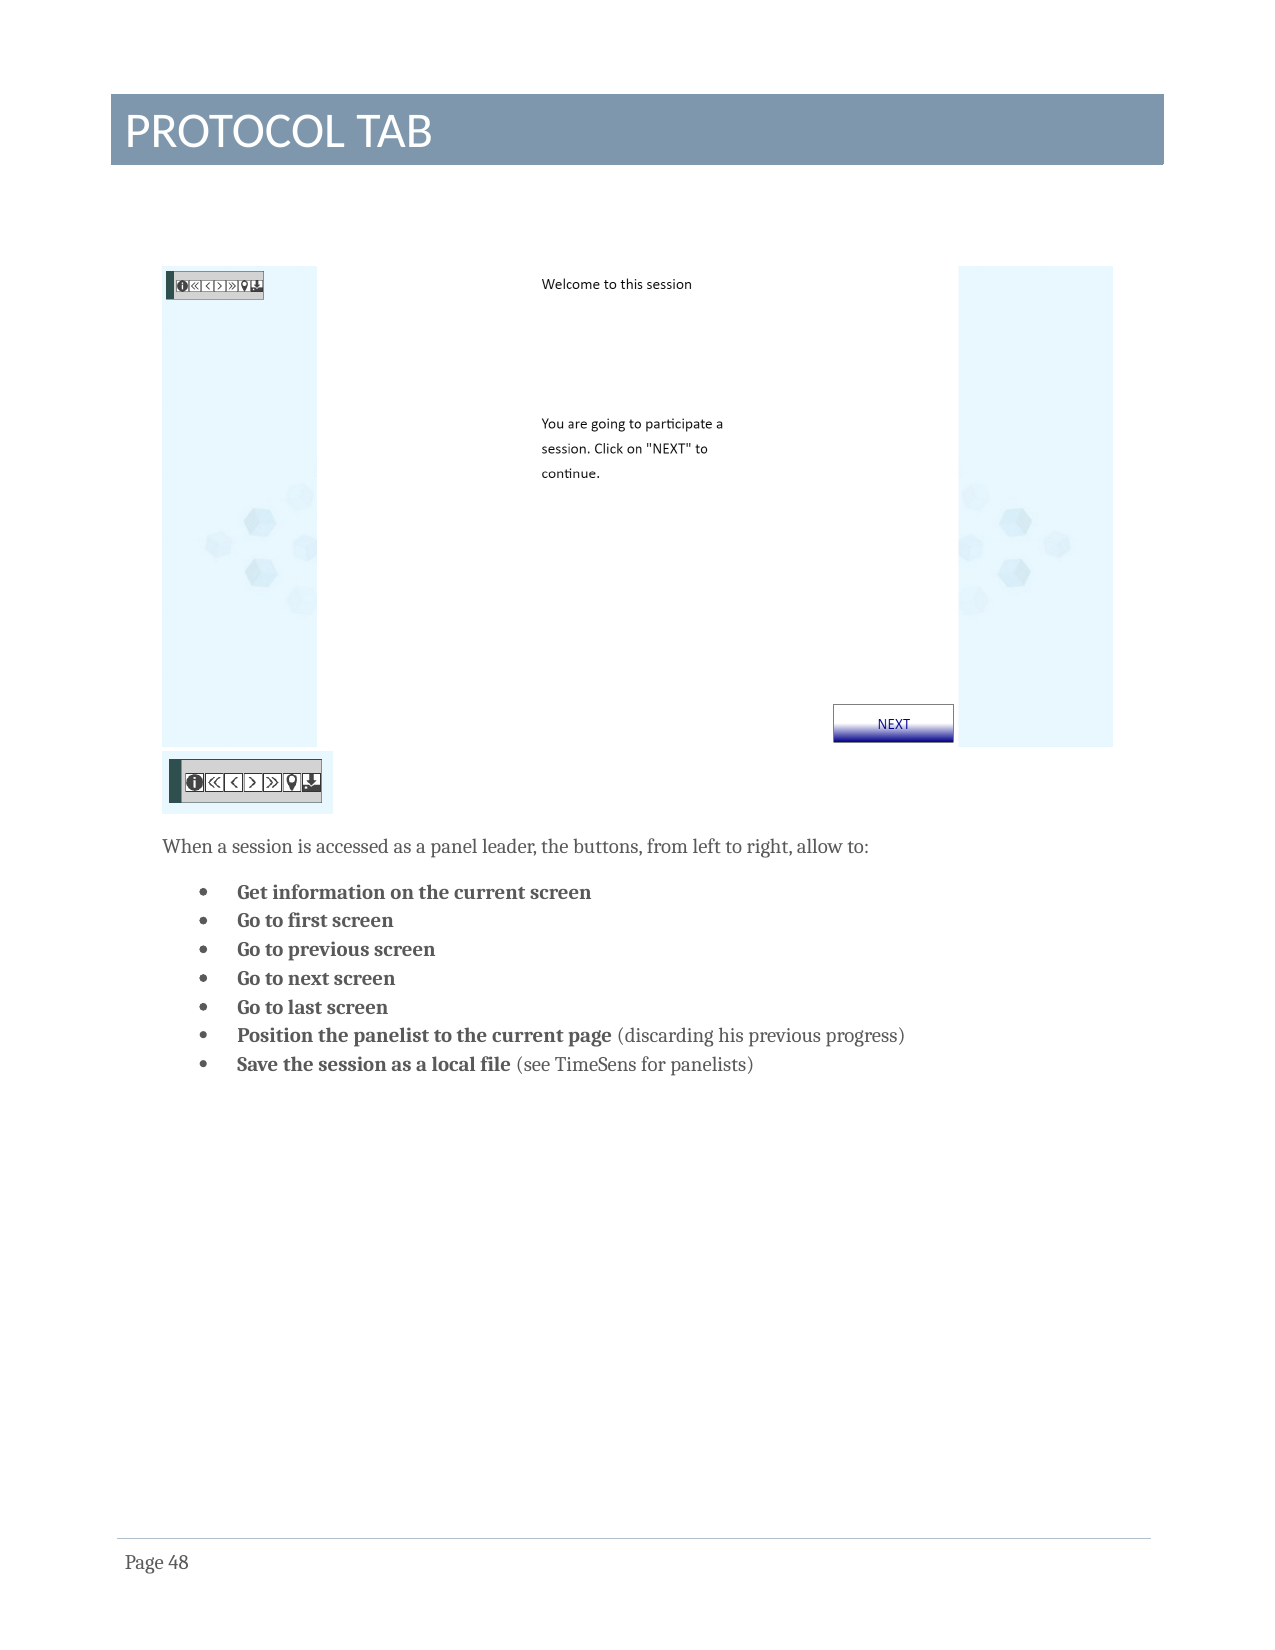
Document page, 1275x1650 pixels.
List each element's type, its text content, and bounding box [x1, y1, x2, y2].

list Go to previous screen [199, 938, 1113, 962]
text When a session is accessed as a panel leader, the buttons, from left to right, allow to: [162, 835, 1113, 859]
list Go to first screen [199, 909, 1113, 933]
list Get information on the current screen [199, 880, 1113, 904]
picture [162, 751, 334, 814]
list Save the session as a local file (see TimeSens for panelists) [199, 1053, 1113, 1077]
picture [162, 266, 1113, 747]
list Position the panelist to the current page (discarding his previous progress) [199, 1024, 1113, 1048]
list Go to next screen [199, 967, 1113, 991]
list Go to last screen [199, 995, 1113, 1019]
